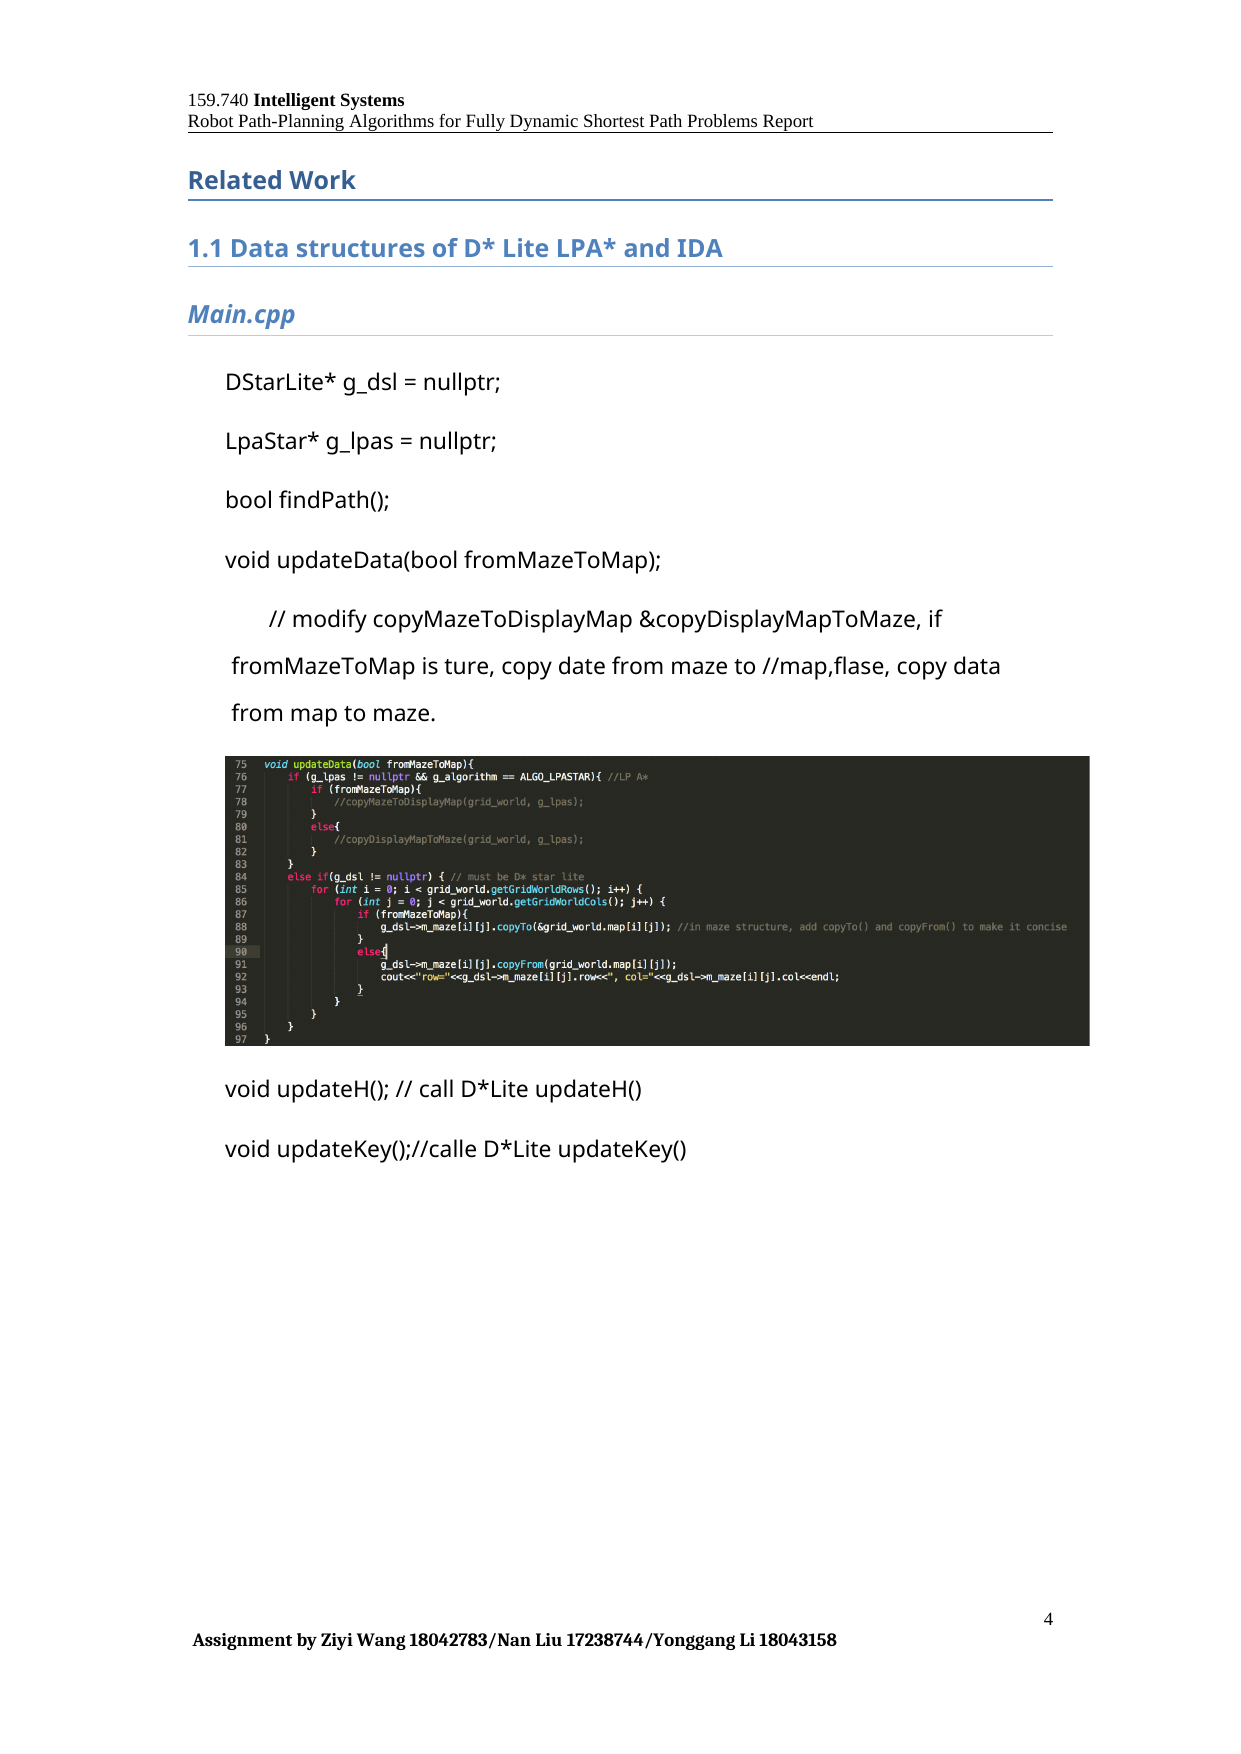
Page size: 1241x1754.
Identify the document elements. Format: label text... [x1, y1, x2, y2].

subtitle 1.1 Data structures of D* Lite LPA* and IDA [187, 230, 1053, 267]
text // modify copyMazeToDisplayMap &copyDisplayMapToMaze, if fromMazeToMap is ture, copy date from maze to //map,flase, copy data from map to maze. [231, 603, 1053, 728]
text bool findPath(); [187, 484, 1053, 516]
text void updateKey();//calle D*Lite updateKey() [187, 1133, 1053, 1164]
text void updateH(); // call D*Lite updateH() [187, 1073, 1053, 1105]
subtitle Main.cpp [187, 297, 1053, 336]
picture [225, 756, 1090, 1046]
subtitle Related Work [187, 162, 1053, 201]
text DStarLite* g_dsl = nullptr; [187, 366, 1053, 397]
text LpaStar* g_lpas = nullptr; [187, 425, 1053, 456]
text void updateData(bool fromMazeToMap); [187, 544, 1053, 575]
